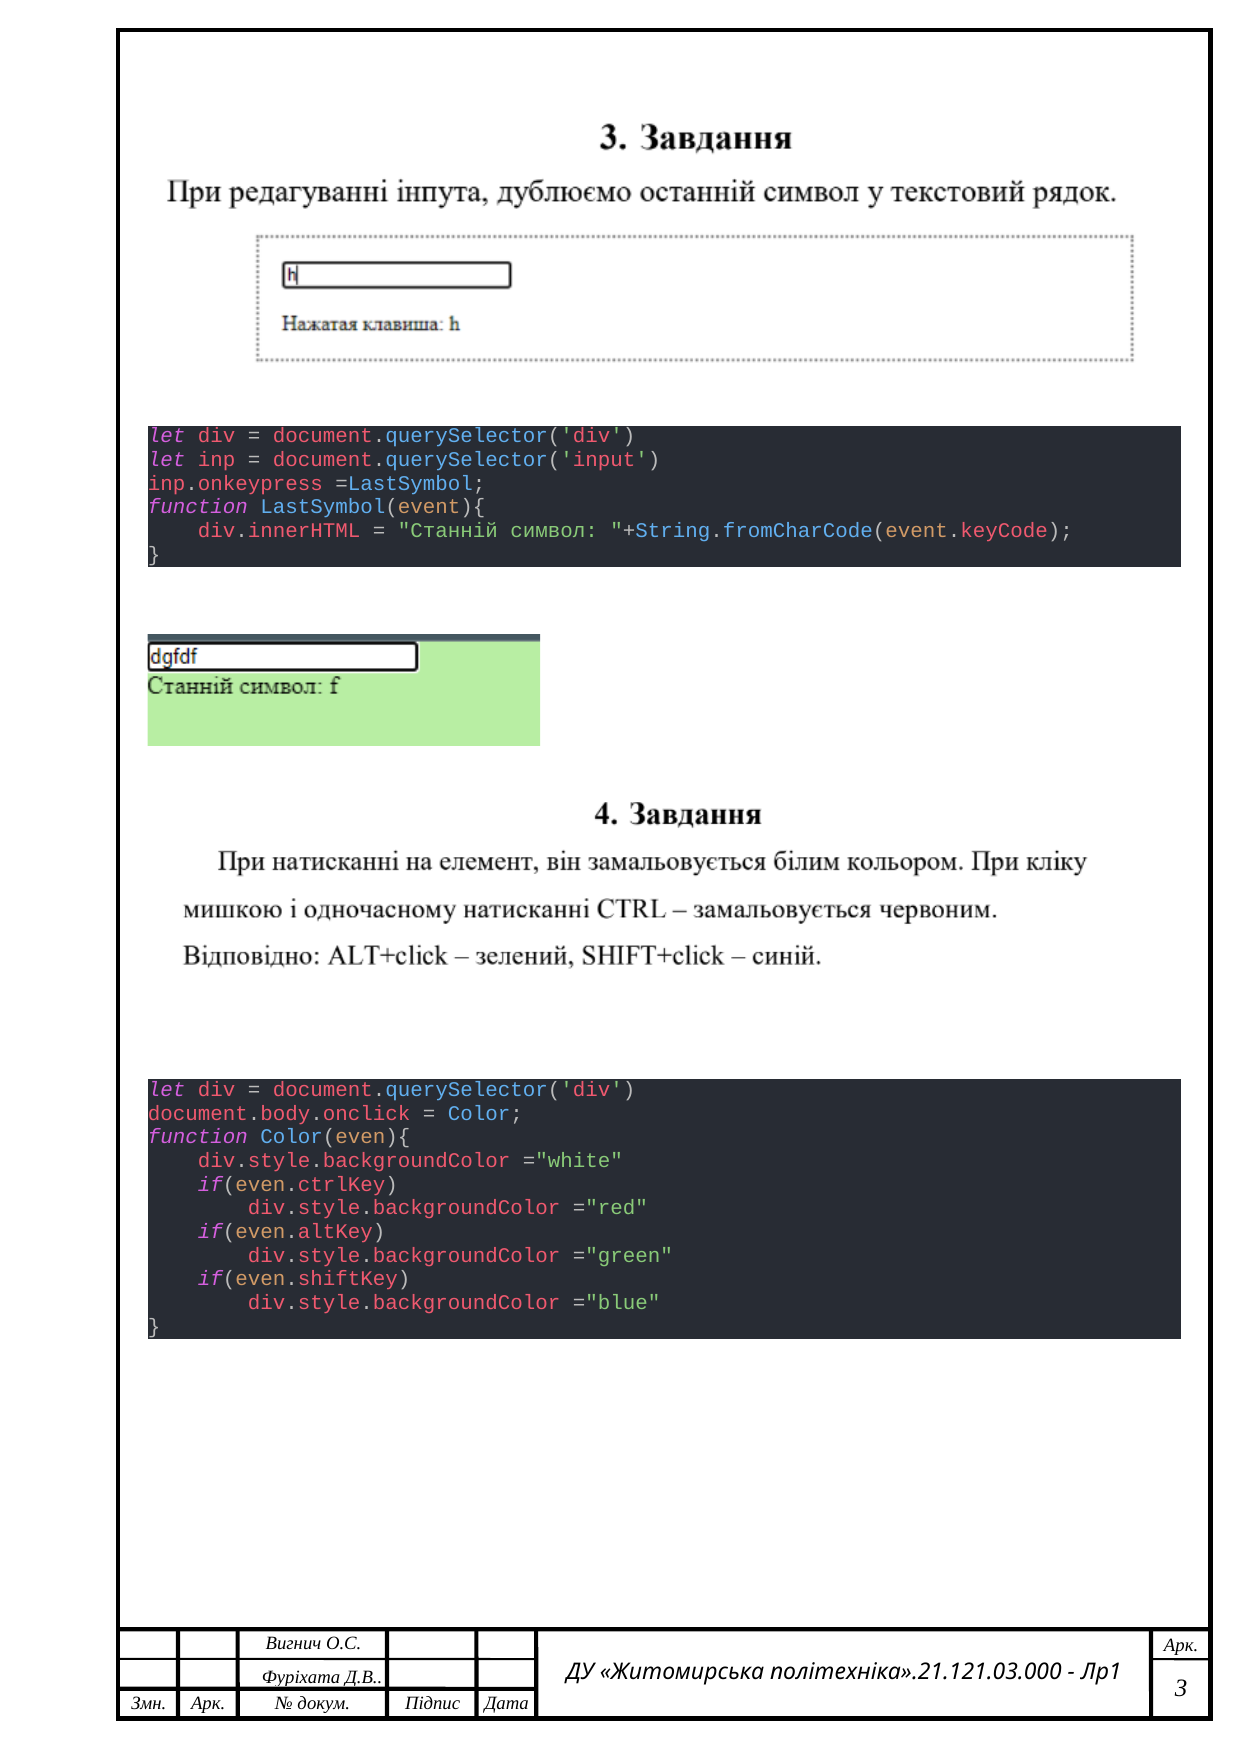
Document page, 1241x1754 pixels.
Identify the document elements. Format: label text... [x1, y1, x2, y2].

picture [147, 102, 1182, 392]
text let div = document.querySelector('div') let inp = document.querySelector('input') inp.onkeypress =LastSymbol; function LastSymbol(event){ div.innerHTML = "Станній символ: "+String.fromCharCode(event.keyCode); } [148, 426, 1181, 567]
picture [147, 634, 541, 746]
picture [147, 778, 1182, 979]
text let div = document.querySelector('div') document.body.onclick = Color; function Color(even){ div.style.backgroundColor ="white" if(even.ctrlKey) div.style.backgroundColor ="red" if(even.altKey) div.style.backgroundColor ="green" if(even.shiftKey) div.style.backgroundColor ="blue" } [148, 1079, 1181, 1339]
